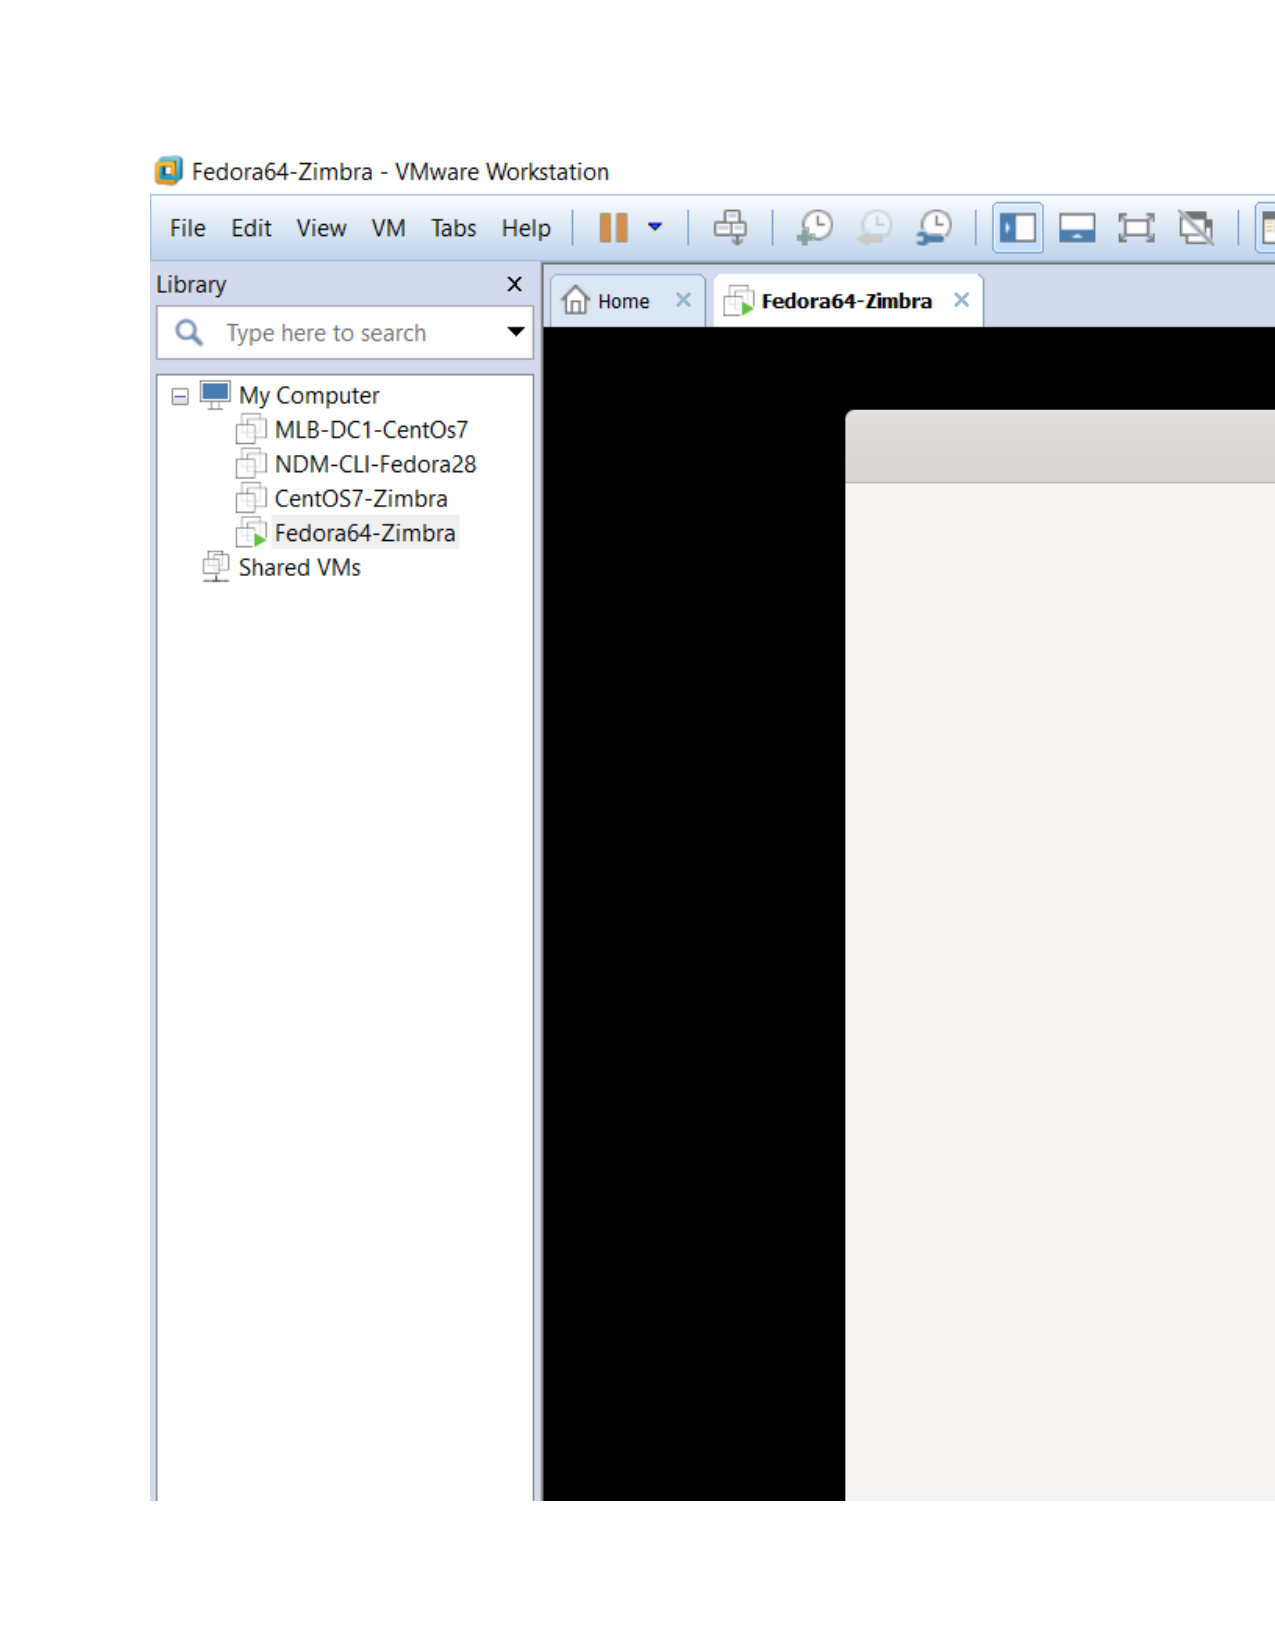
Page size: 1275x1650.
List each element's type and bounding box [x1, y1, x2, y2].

picture [150, 150, 1275, 1501]
